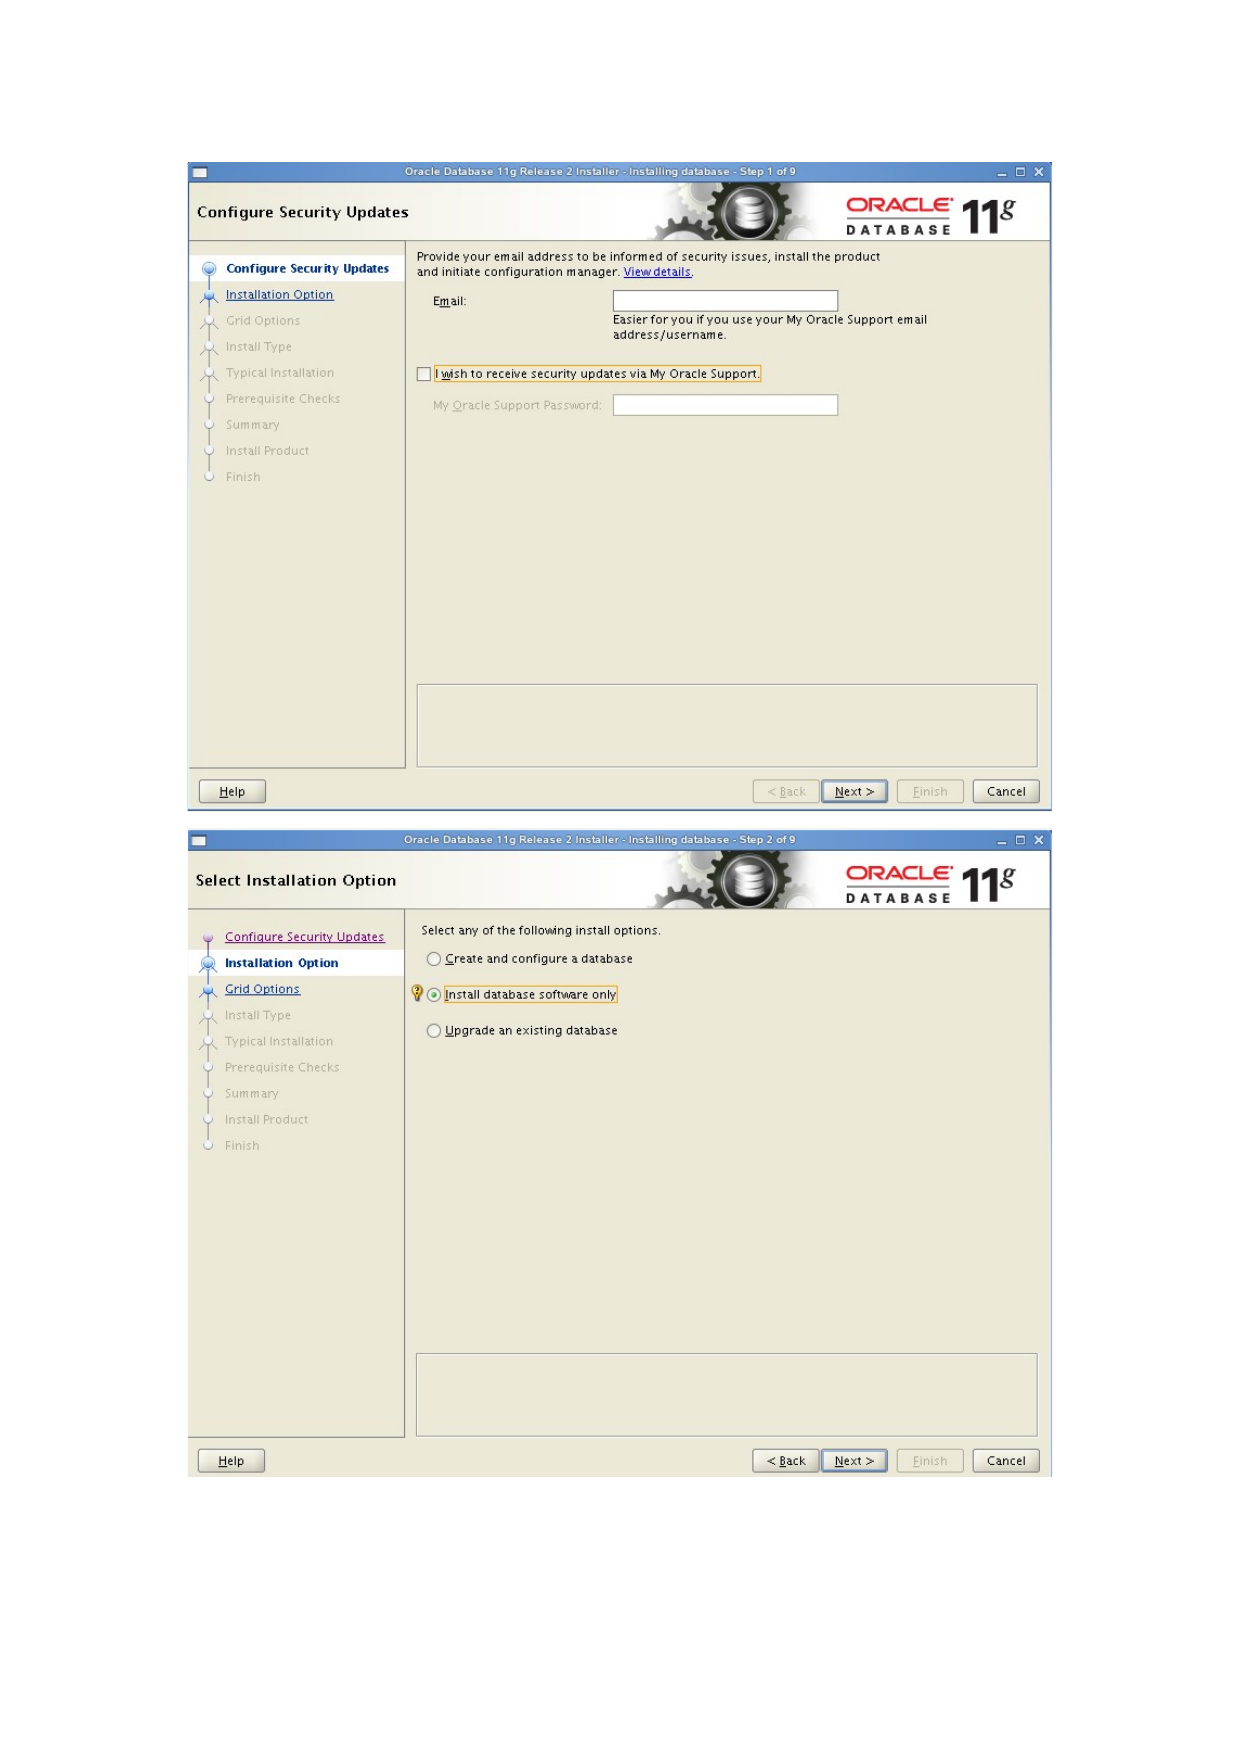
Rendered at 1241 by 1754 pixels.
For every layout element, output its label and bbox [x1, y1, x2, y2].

picture [187, 162, 1053, 812]
picture [187, 828, 1053, 1477]
